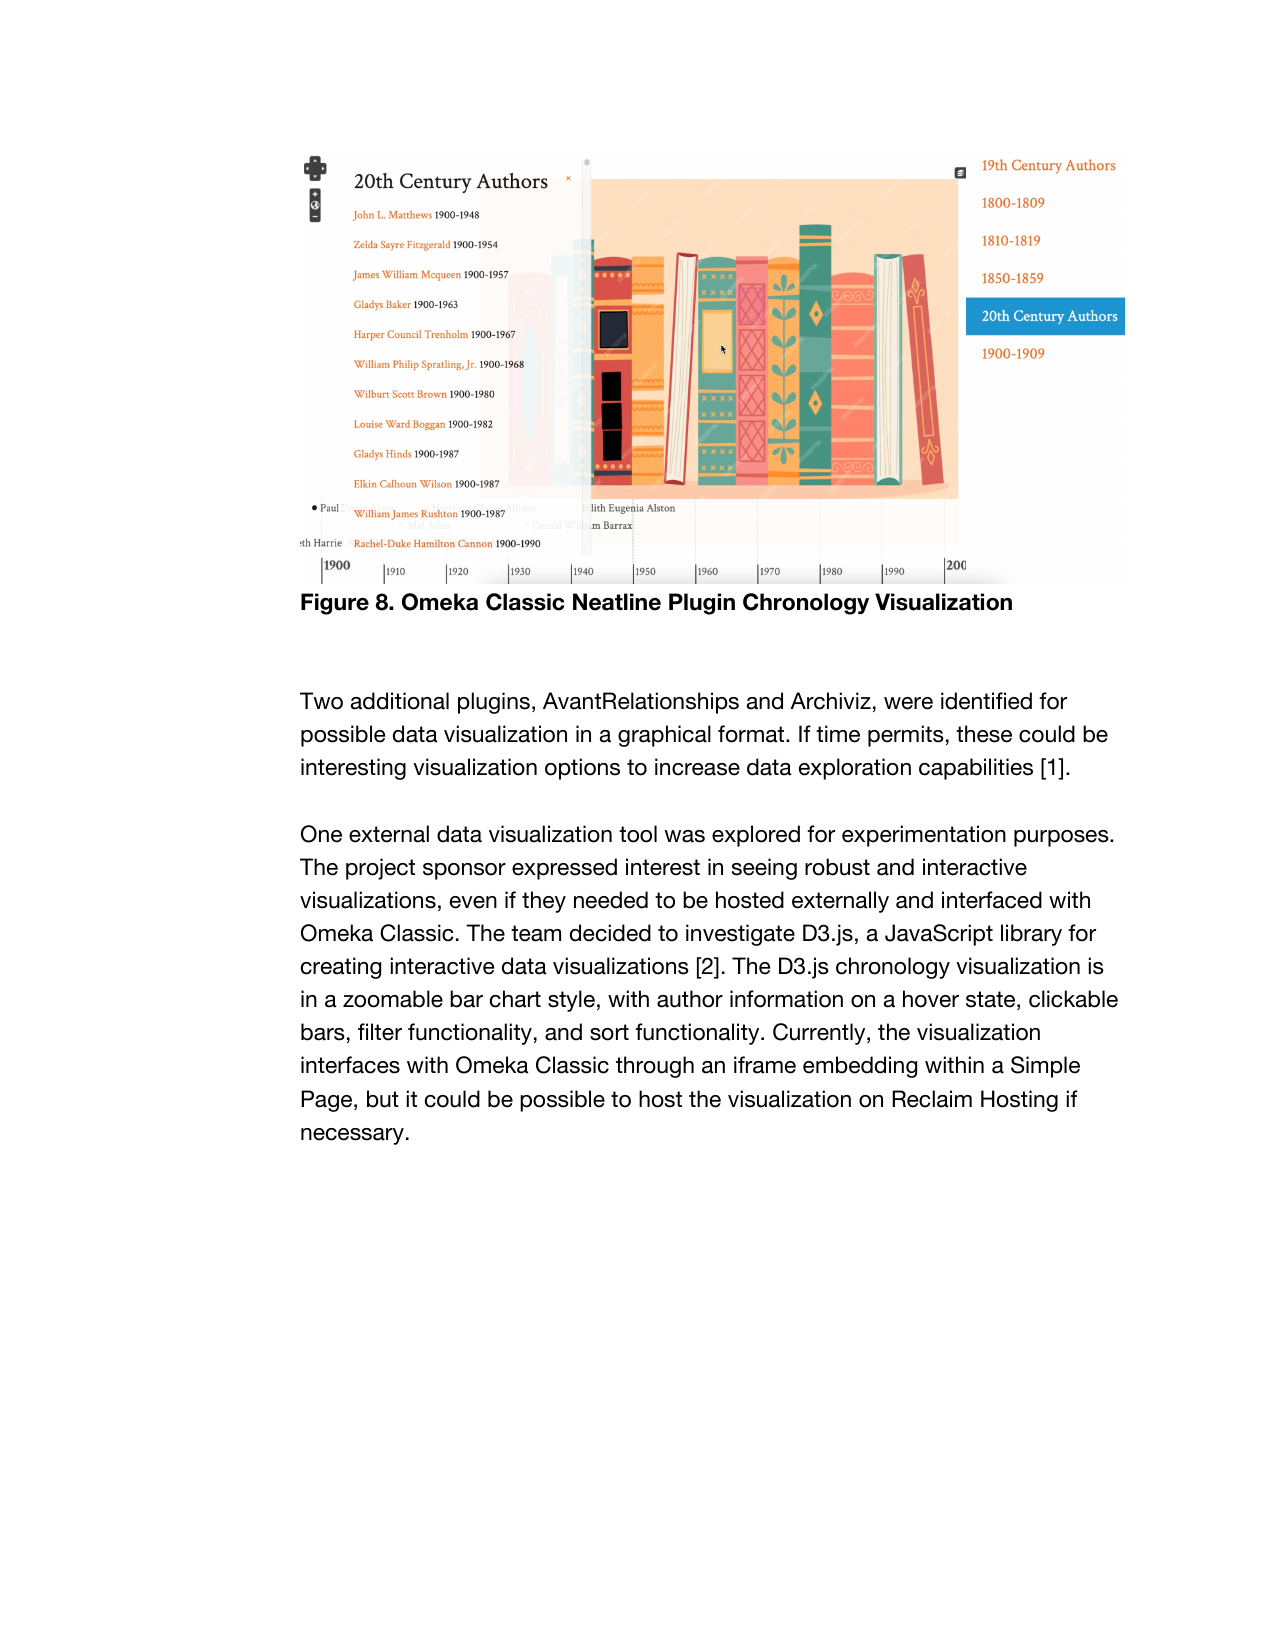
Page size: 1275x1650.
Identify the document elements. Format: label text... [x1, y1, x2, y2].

text Two additional plugins, AvantRelationships and Archiviz, were identified for possible data visualization in a graphical format. If time permits, these could be interesting visualization options to increase data exploration capabilities [1]. [300, 687, 1125, 782]
picture [300, 150, 1125, 584]
text One external data visualization tool was explored for experimentation purposes. The project sponsor expressed interest in seeing robust and interactive visualizations, even if they needed to be hosted externally and interfaced with Omeka Classic. The team decided to investigate D3.js, a JavaScript library for creating interactive data visualizations [2]. The D3.js chronology visualization is in a zoomable bar chart style, with author information on a hover state, clickable bars, filter functionality, and sort functionality. Currently, the visualization interfaces with Omeka Classic through an iframe embedding within a Simple Page, but it could be possible to host the visualization on Reclaim Hosting if necessary. [300, 820, 1125, 1147]
text Figure 8. Omeka Classic Neatline Plugin Chronology Visualization [150, 588, 1125, 617]
